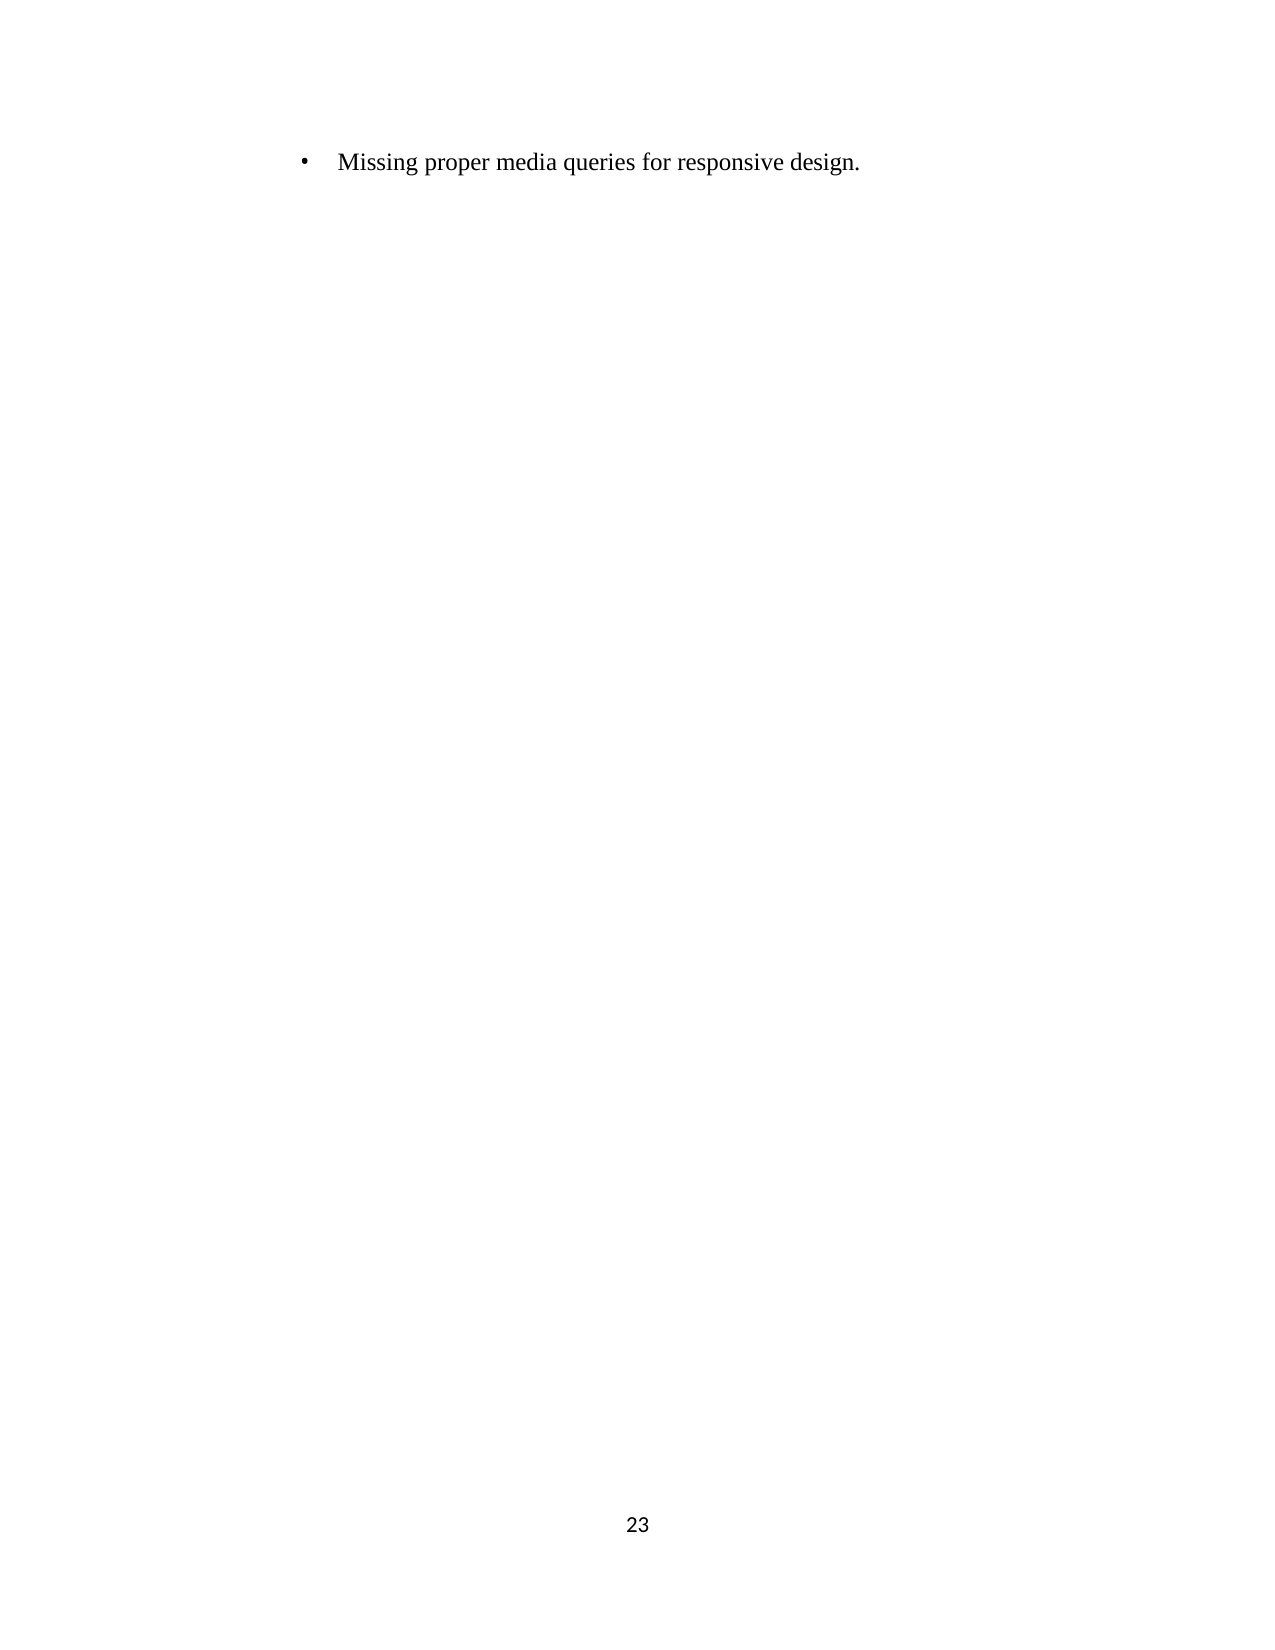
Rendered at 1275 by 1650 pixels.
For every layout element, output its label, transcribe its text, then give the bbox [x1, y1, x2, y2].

list Missing proper media queries for responsive design. [300, 144, 1162, 178]
